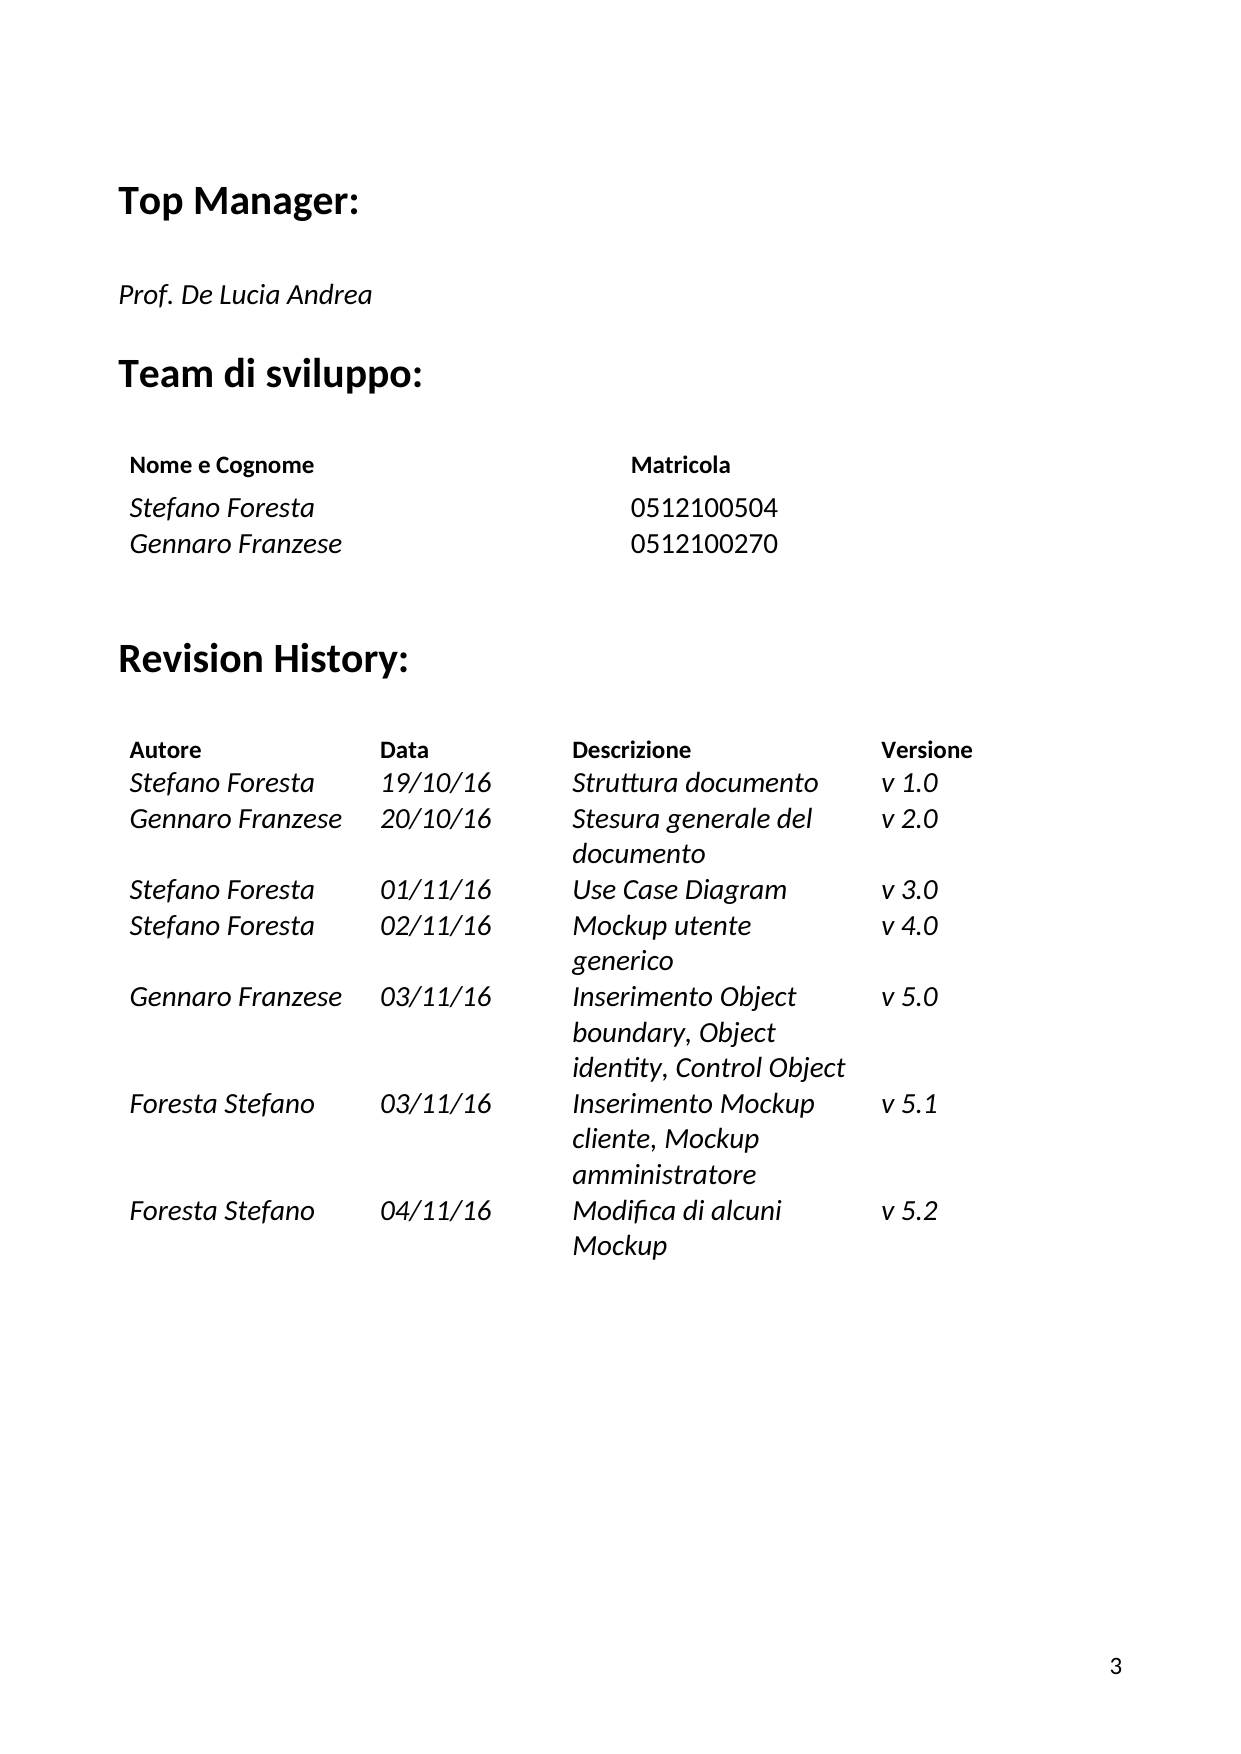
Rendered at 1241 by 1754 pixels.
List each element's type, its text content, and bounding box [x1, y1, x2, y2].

table_cell 0512100270 [619, 525, 1120, 561]
table_header Autore [118, 734, 369, 764]
table_cell Mockup utente generico [561, 907, 870, 978]
table_cell Stefano Foresta [118, 907, 369, 978]
table_cell 01/11/16 [369, 871, 561, 907]
table_cell v 5.0 [870, 978, 1120, 1085]
table_cell v 5.2 [870, 1192, 1120, 1263]
table_cell 03/11/16 [369, 978, 561, 1085]
table_cell Stefano Foresta [118, 764, 369, 800]
table_cell Stefano Foresta [118, 871, 369, 907]
table_header Data [369, 734, 561, 764]
text Revision History: [118, 632, 1122, 683]
table_cell Inserimento Mockup cliente, Mockup amministratore [561, 1085, 870, 1192]
table_header Versione [870, 734, 1120, 764]
table_cell 02/11/16 [369, 907, 561, 978]
text Prof. De Lucia Andrea [118, 276, 1122, 312]
table_header Matricola [619, 449, 1120, 489]
table_cell 20/10/16 [369, 800, 561, 871]
table_cell 04/11/16 [369, 1192, 561, 1263]
table_cell Gennaro Franzese [118, 525, 619, 561]
table_header Descrizione [561, 734, 870, 764]
table_cell Inserimento Object boundary, Object identity, Control Object [561, 978, 870, 1085]
table_cell Foresta Stefano [118, 1192, 369, 1263]
table_cell Foresta Stefano [118, 1085, 369, 1192]
text Top Manager: [118, 174, 1122, 225]
table_cell v 5.1 [870, 1085, 1120, 1192]
table_cell v 2.0 [870, 800, 1120, 871]
table_header Nome e Cognome [118, 449, 619, 489]
table_cell 19/10/16 [369, 764, 561, 800]
table_cell Gennaro Franzese [118, 800, 369, 871]
table_cell Modifica di alcuni Mockup [561, 1192, 870, 1263]
table_cell 0512100504 [619, 490, 1120, 525]
table_cell Stefano Foresta [118, 490, 619, 525]
table_cell Struttura documento [561, 764, 870, 800]
text Team di sviluppo: [118, 347, 1122, 398]
table_cell Stesura generale del documento [561, 800, 870, 871]
table_cell Use Case Diagram [561, 871, 870, 907]
table_cell v 4.0 [870, 907, 1120, 978]
table_cell Gennaro Franzese [118, 978, 369, 1085]
table_cell 03/11/16 [369, 1085, 561, 1192]
table_cell v 1.0 [870, 764, 1120, 800]
table_cell v 3.0 [870, 871, 1120, 907]
